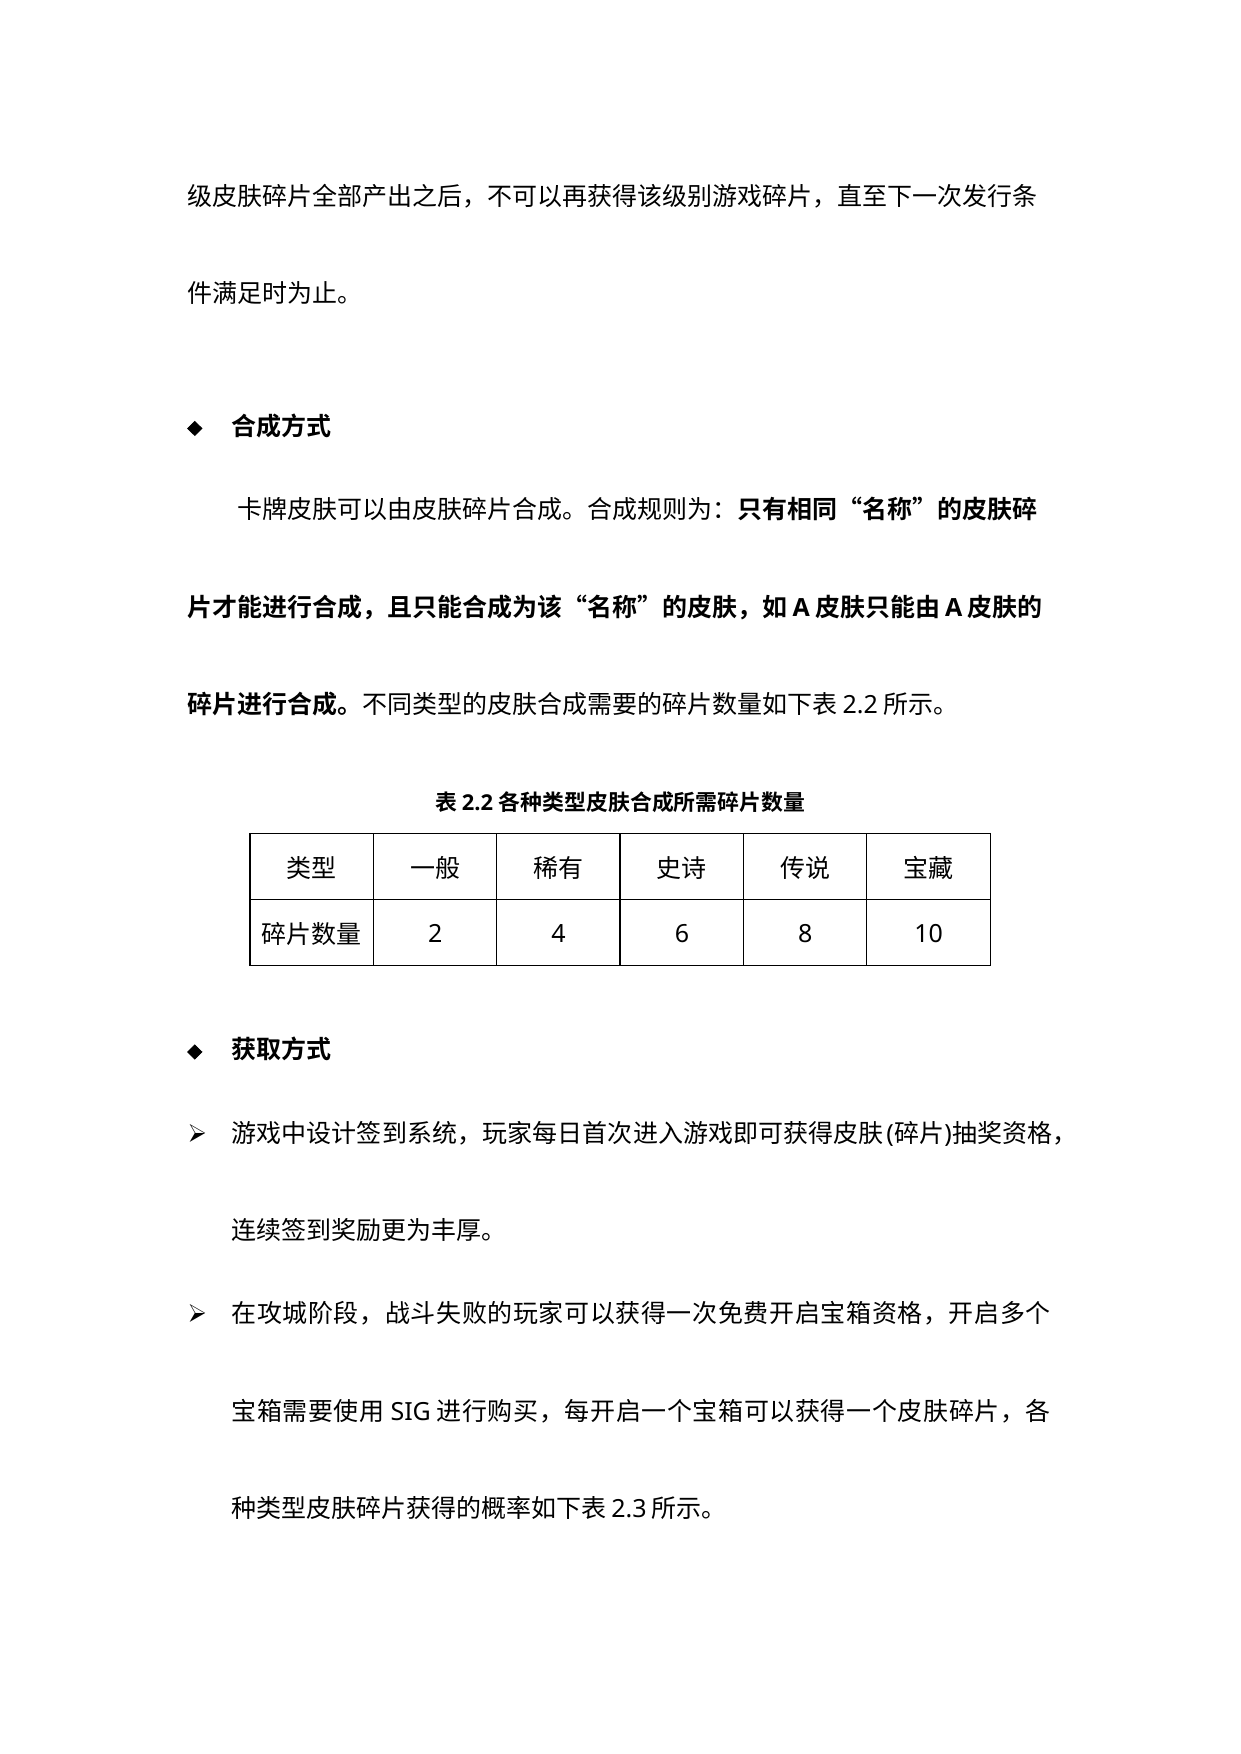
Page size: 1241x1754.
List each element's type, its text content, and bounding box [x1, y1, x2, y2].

table_header 宝藏 [867, 834, 990, 899]
list 游戏中设计签到系统，玩家每日首次进入游戏即可获得皮肤(碎片)抽奖资格，连续签到奖励更为丰厚。 [187, 1099, 1053, 1261]
list 在攻城阶段，战斗失败的玩家可以获得一次免费开启宝箱资格，开启多个宝箱需要使用SIG进行购买，每开启一个宝箱可以获得一个皮肤碎片，各种类型皮肤碎片获得的概率如下表2.3所示。 [187, 1279, 1053, 1539]
table_header 一般 [374, 834, 496, 899]
table_cell 碎片数量 [251, 900, 373, 965]
table_header 稀有 [497, 834, 619, 899]
table_header 史诗 [621, 834, 743, 899]
table_header 传说 [744, 834, 866, 899]
list 合成方式 [187, 392, 1053, 457]
table_cell 4 [497, 900, 619, 965]
table_cell 2 [374, 900, 496, 965]
list 获取方式 [187, 1016, 1053, 1081]
text 表2.2 各种类型皮肤合成所需碎片数量 [187, 784, 1053, 817]
table_cell 6 [621, 900, 743, 965]
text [187, 162, 1053, 324]
table_header 类型 [251, 834, 373, 899]
table_cell 8 [744, 900, 866, 965]
table_cell 10 [867, 900, 990, 965]
text 卡牌皮肤可以由皮肤碎片合成。合成规则为：只有相同“名称”的皮肤碎片才能进行合成，且只能合成为该“名称”的皮肤，如A皮肤只能由A皮肤的碎片进行合成。不同类型的皮肤合成需要的碎片数量如下表2.2所示。 [187, 475, 1053, 735]
